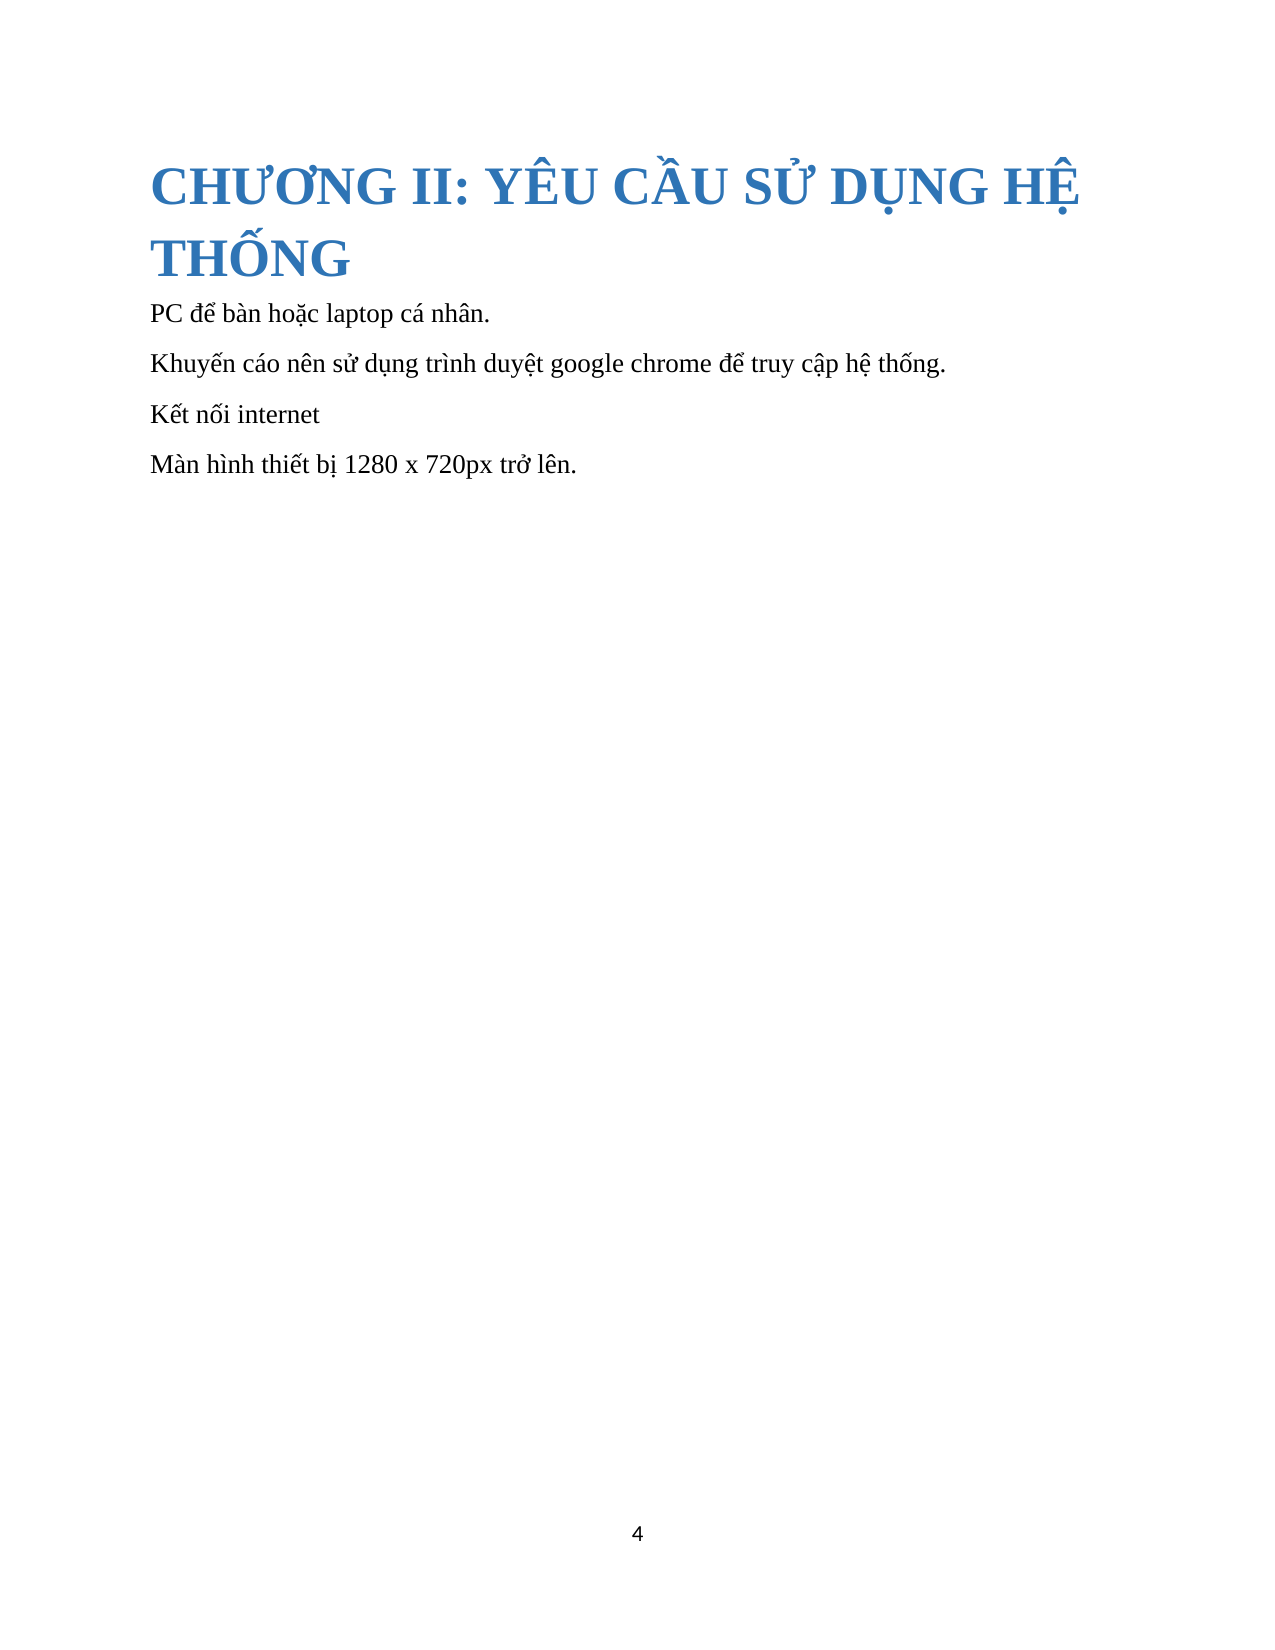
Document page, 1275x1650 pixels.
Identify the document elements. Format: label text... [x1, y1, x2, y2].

text Kết nối internet [150, 398, 1125, 429]
text Khuyến cáo nên sử dụng trình duyệt google chrome để truy cập hệ thống. [150, 347, 1125, 379]
text PC để bàn hoặc laptop cá nhân. [150, 297, 1125, 328]
subtitle CHƯƠNG II: YÊU CẦU SỬ DỤNG HỆ THỐNG [150, 154, 1125, 288]
text Màn hình thiết bị 1280 x 720px trở lên. [150, 448, 1125, 479]
